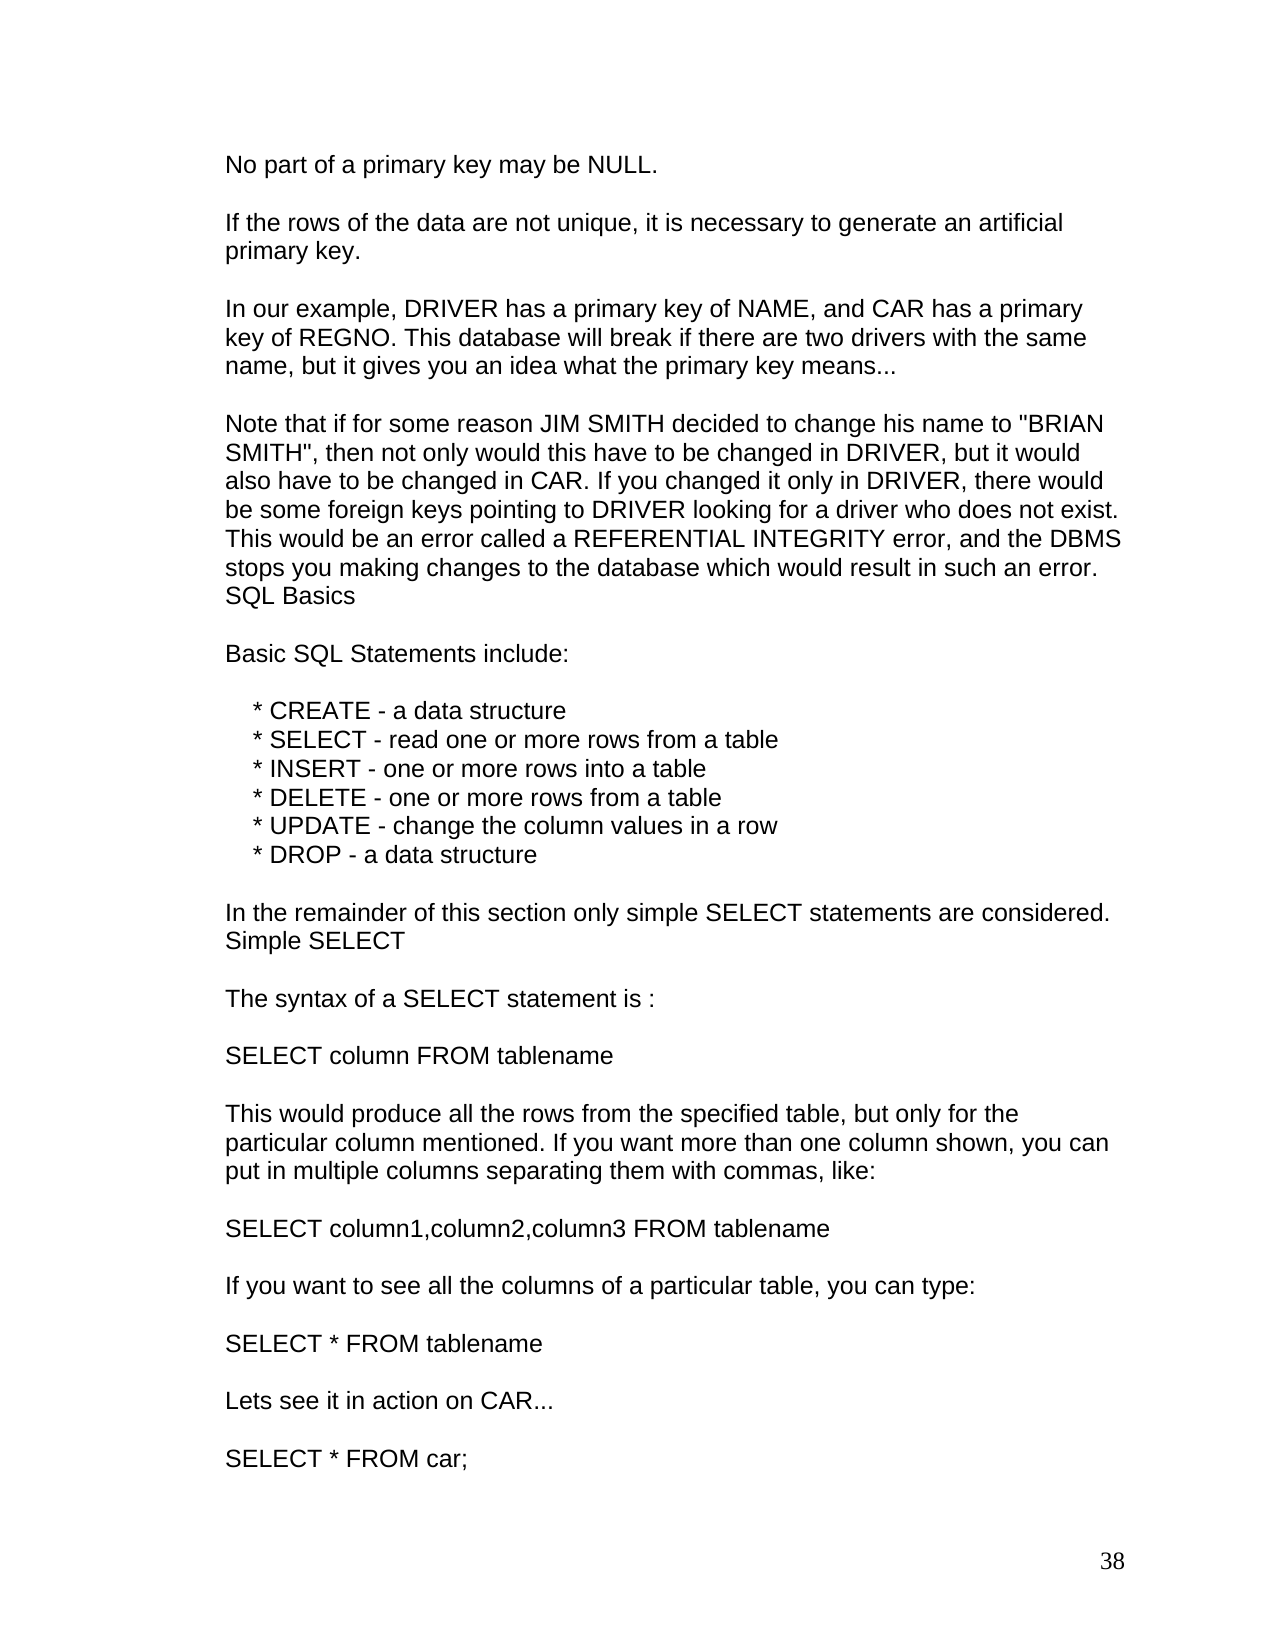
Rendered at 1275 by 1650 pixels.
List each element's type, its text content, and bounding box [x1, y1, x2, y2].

text In the remainder of this section only simple SELECT statements are considered. [225, 897, 1125, 926]
text * DELETE - one or more rows from a table [225, 782, 1125, 811]
text If you want to see all the columns of a particular table, you can type: [225, 1271, 1125, 1300]
text No part of a primary key may be NULL. [225, 150, 1125, 179]
text If the rows of the data are not unique, it is necessary to generate an artificial primary key. [225, 207, 1125, 265]
text SELECT column FROM tablename [225, 1041, 1125, 1070]
text * INSERT - one or more rows into a table [225, 754, 1125, 782]
text SELECT * FROM tablename [225, 1329, 1125, 1357]
text * SELECT - read one or more rows from a table [225, 725, 1125, 754]
text The syntax of a SELECT statement is : [225, 984, 1125, 1012]
text This would produce all the rows from the specified table, but only for the particular column mentioned. If you want more than one column shown, you can put in multiple columns separating them with commas, like: [225, 1099, 1125, 1185]
text SQL Basics [225, 581, 1125, 610]
text SELECT column1,column2,column3 FROM tablename [225, 1214, 1125, 1242]
text Lets see it in action on CAR... [225, 1386, 1125, 1415]
text * DROP - a data structure [225, 840, 1125, 869]
text In our example, DRIVER has a primary key of NAME, and CAR has a primary key of REGNO. This database will break if there are two drivers with the same name, but it gives you an idea what the primary key means... [225, 294, 1125, 380]
text Note that if for some reason JIM SMITH decided to change his name to "BRIAN SMITH", then not only would this have to be changed in DRIVER, but it would also have to be changed in CAR. If you changed it only in DRIVER, there would be some foreign keys pointing to DRIVER looking for a driver who does not exist. This would be an error called a REFERENTIAL INTEGRITY error, and the DBMS stops you making changes to the database which would result in such an error. [225, 409, 1125, 581]
text Basic SQL Statements include: [225, 639, 1125, 667]
text * UPDATE - change the column values in a row [225, 811, 1125, 840]
text SELECT * FROM car; [225, 1444, 1125, 1472]
text * CREATE - a data structure [225, 696, 1125, 725]
text Simple SELECT [225, 926, 1125, 955]
